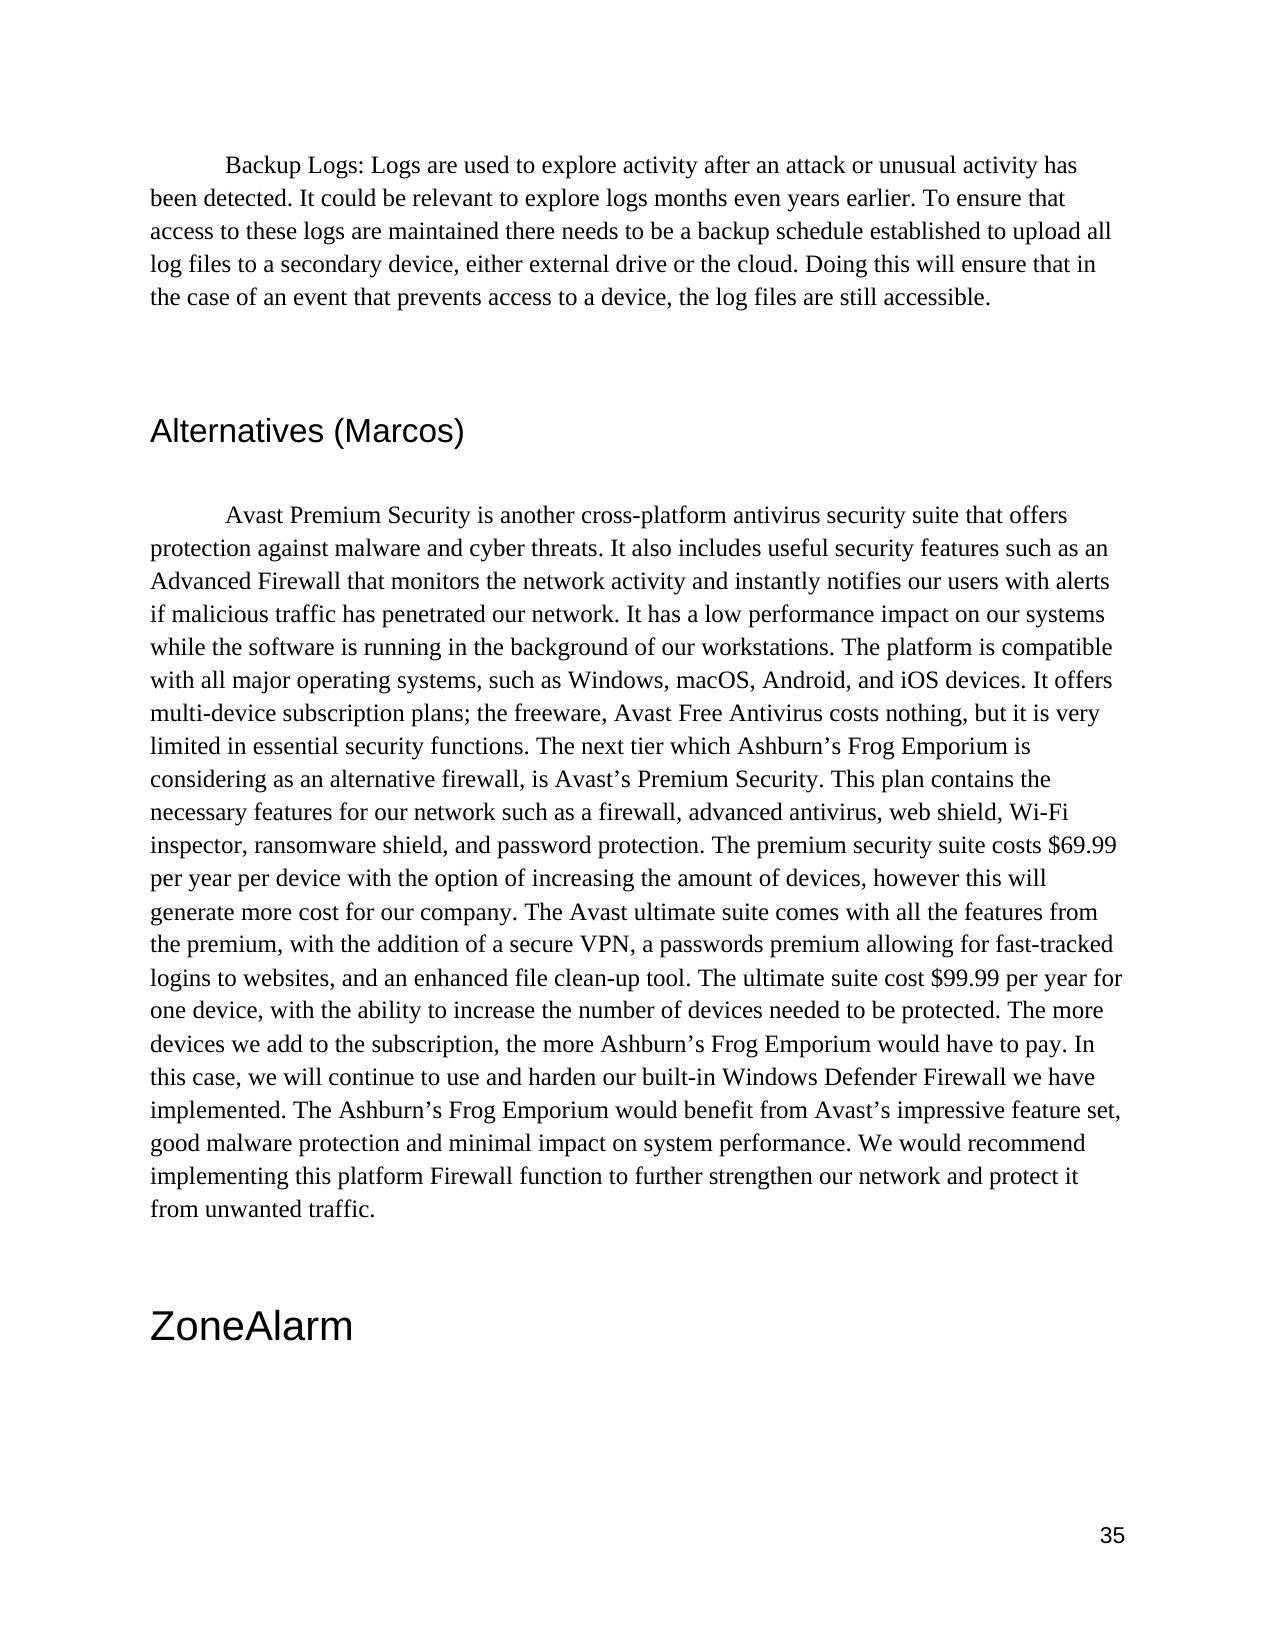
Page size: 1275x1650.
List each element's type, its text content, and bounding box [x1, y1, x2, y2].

subtitle ZoneAlarm [150, 1301, 1125, 1349]
subtitle Alternatives (Marcos) [150, 411, 1125, 449]
text Avast Premium Security is another cross-platform antivirus security suite that offers protection against malware and cyber threats. It also includes useful security features such as an Advanced Firewall that monitors the network activity and instantly notifies our users with alerts if malicious traffic has penetrated our network. It has a low performance impact on our systems while the software is running in the background of our workstations. The platform is compatible with all major operating systems, such as Windows, macOS, Android, and iOS devices. It offers multi-device subscription plans; the freeware, Avast Free Antivirus costs nothing, but it is very limited in essential security functions. The next tier which Ashburn’s Frog Emporium is considering as an alternative firewall, is Avast’s Premium Security. This plan contains the necessary features for our network such as a firewall, advanced antivirus, web shield, Wi-Fi inspector, ransomware shield, and password protection. The premium security suite costs $69.99 per year per device with the option of increasing the amount of devices, however this will generate more cost for our company. The Avast ultimate suite comes with all the features from the premium, with the addition of a secure VPN, a passwords premium allowing for fast-tracked logins to websites, and an enhanced file clean-up tool. The ultimate suite cost $99.99 per year for one device, with the ability to increase the number of devices needed to be protected. The more devices we add to the subscription, the more Ashburn’s Frog Emporium would have to pay. In this case, we will continue to use and harden our built-in Windows Defender Firewall we have implemented. The Ashburn’s Frog Emporium would benefit from Avast’s impressive feature set, good malware protection and minimal impact on system performance. We would recommend implementing this platform Firewall function to further strengthen our network and protect it from unwanted traffic. [150, 500, 1125, 1222]
text Backup Logs: Logs are used to explore activity after an attack or unusual activity has been detected. It could be relevant to explore logs months even years earlier. To ensure that access to these logs are maintained there needs to be a backup schedule established to upload all log files to a secondary device, either external drive or the cloud. Doing this will ensure that in the case of an event that prevents access to a device, the log files are still accessible. [150, 150, 1125, 311]
